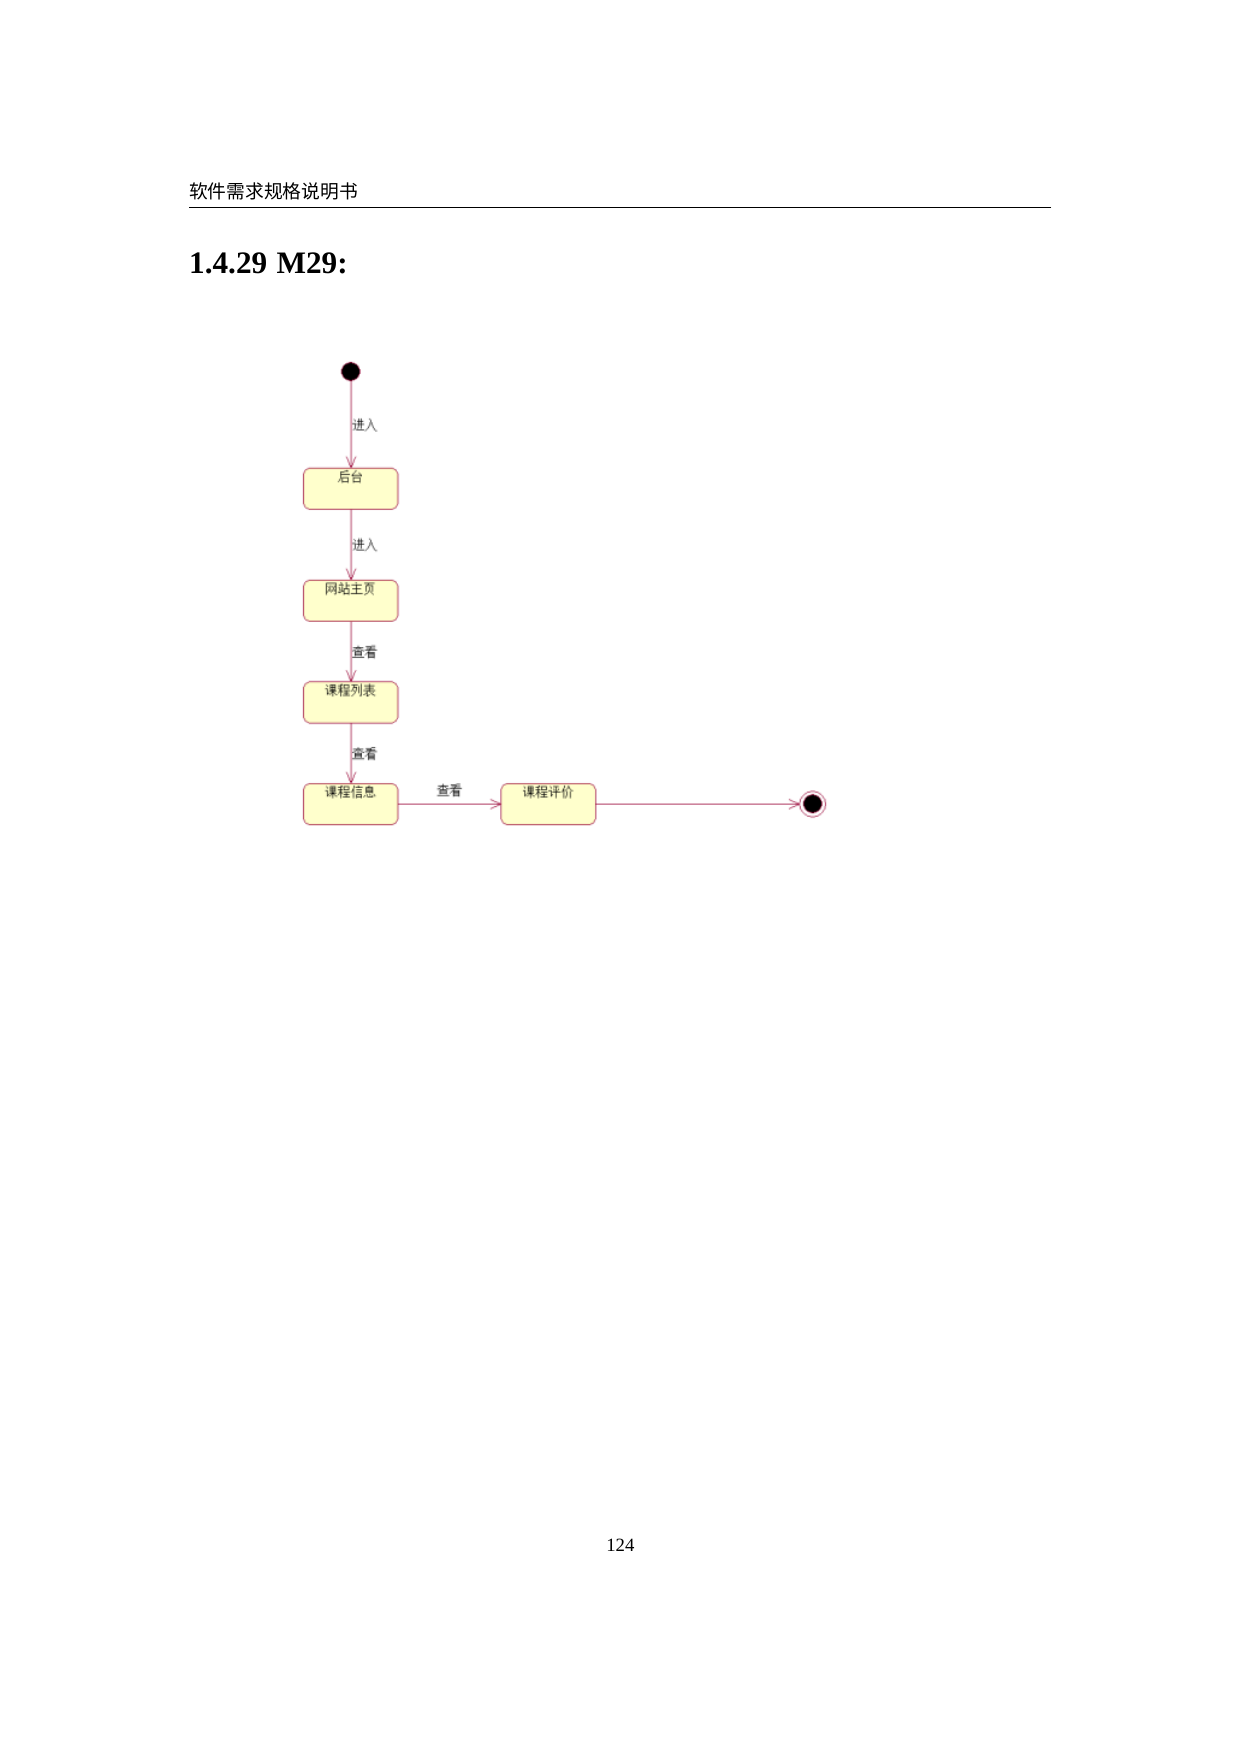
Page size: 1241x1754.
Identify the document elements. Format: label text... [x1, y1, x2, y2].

subtitle M29: [189, 244, 1051, 280]
picture [188, 308, 919, 881]
